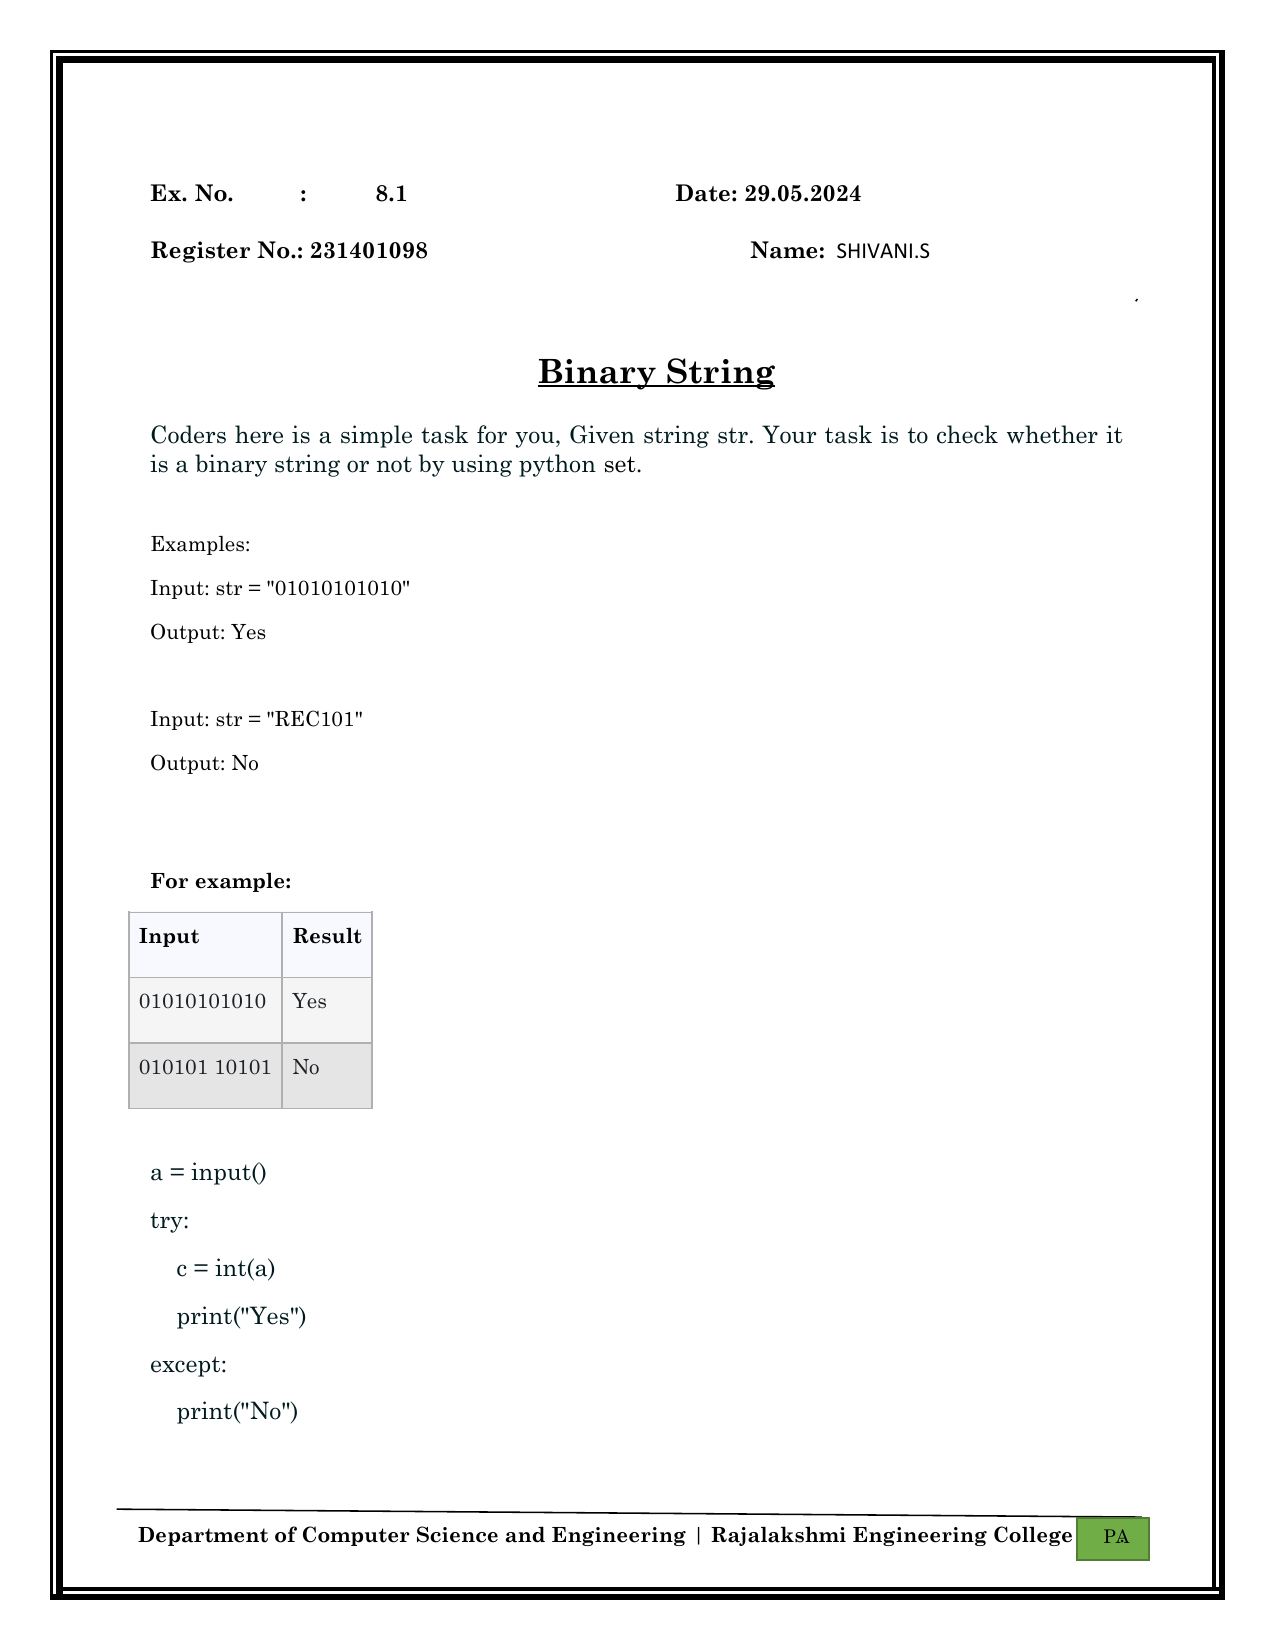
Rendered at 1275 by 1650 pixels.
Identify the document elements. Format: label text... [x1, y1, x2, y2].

text Ex. No. : 8.1 Date: 29.05.2024 [150, 179, 1125, 207]
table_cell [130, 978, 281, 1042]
text For example: [150, 868, 1125, 893]
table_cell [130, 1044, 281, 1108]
text print("Yes") [150, 1301, 1125, 1329]
text Binary String [187, 350, 1125, 390]
text c = int(a) [150, 1253, 1125, 1282]
text Output: No [150, 750, 1125, 775]
text print("No") [150, 1396, 1125, 1425]
text except: [150, 1348, 1125, 1377]
text Register No.: 231401098 Name: SHIVANI.S [150, 236, 1125, 264]
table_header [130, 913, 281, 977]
text Output: Yes [150, 618, 1125, 644]
text try: [150, 1205, 1125, 1234]
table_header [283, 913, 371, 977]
text Coders here is a simple task for you, Given string str. Your task is to check whether it is a binary string or not by using python set. [150, 419, 1125, 477]
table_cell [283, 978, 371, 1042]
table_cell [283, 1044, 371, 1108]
text Input: str = "01010101010" [150, 575, 1125, 600]
text Input: str = "REC101" [150, 706, 1125, 731]
text Examples: [150, 531, 1125, 556]
text a = input() [150, 1157, 1125, 1186]
